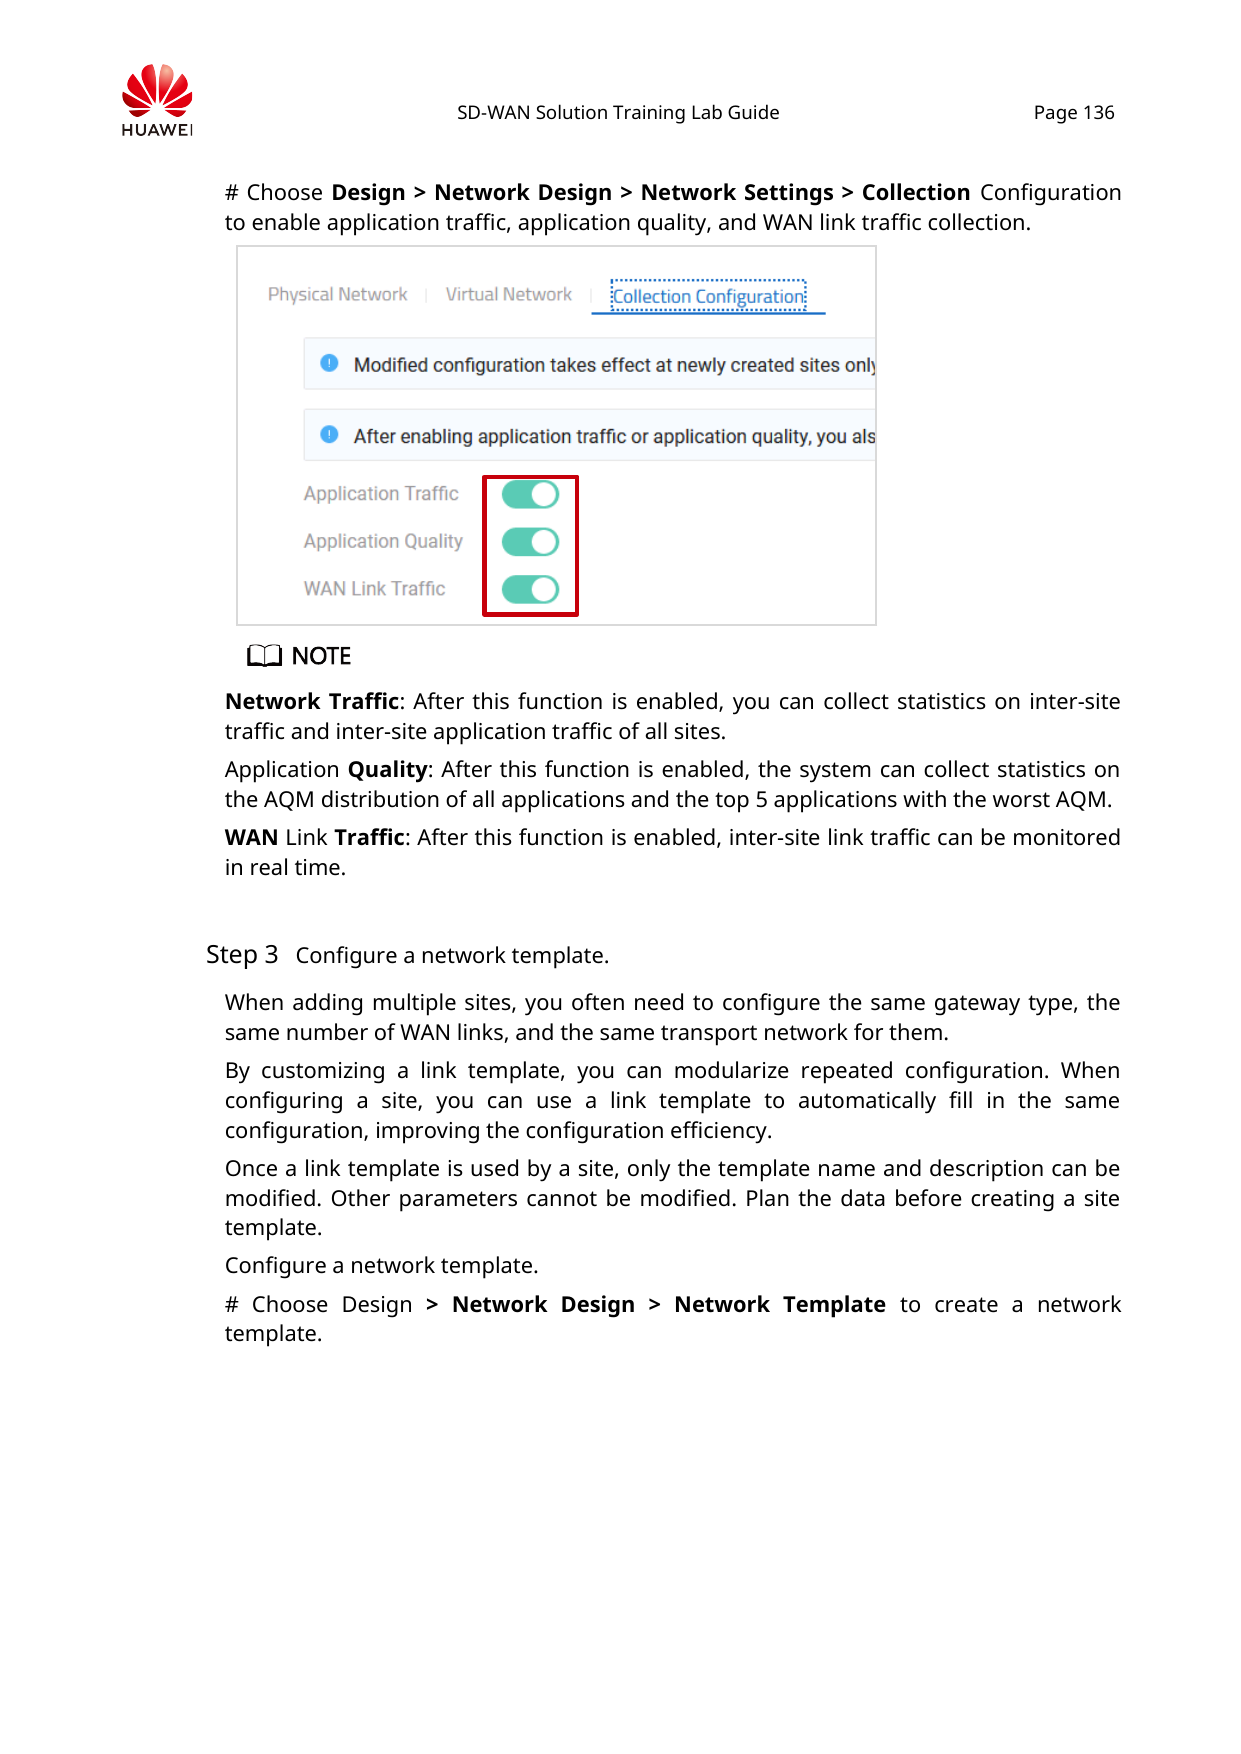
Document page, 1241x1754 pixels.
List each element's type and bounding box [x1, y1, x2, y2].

picture [236, 634, 360, 678]
picture [238, 247, 875, 624]
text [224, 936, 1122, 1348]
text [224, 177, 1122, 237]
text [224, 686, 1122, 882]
picture [122, 64, 193, 136]
